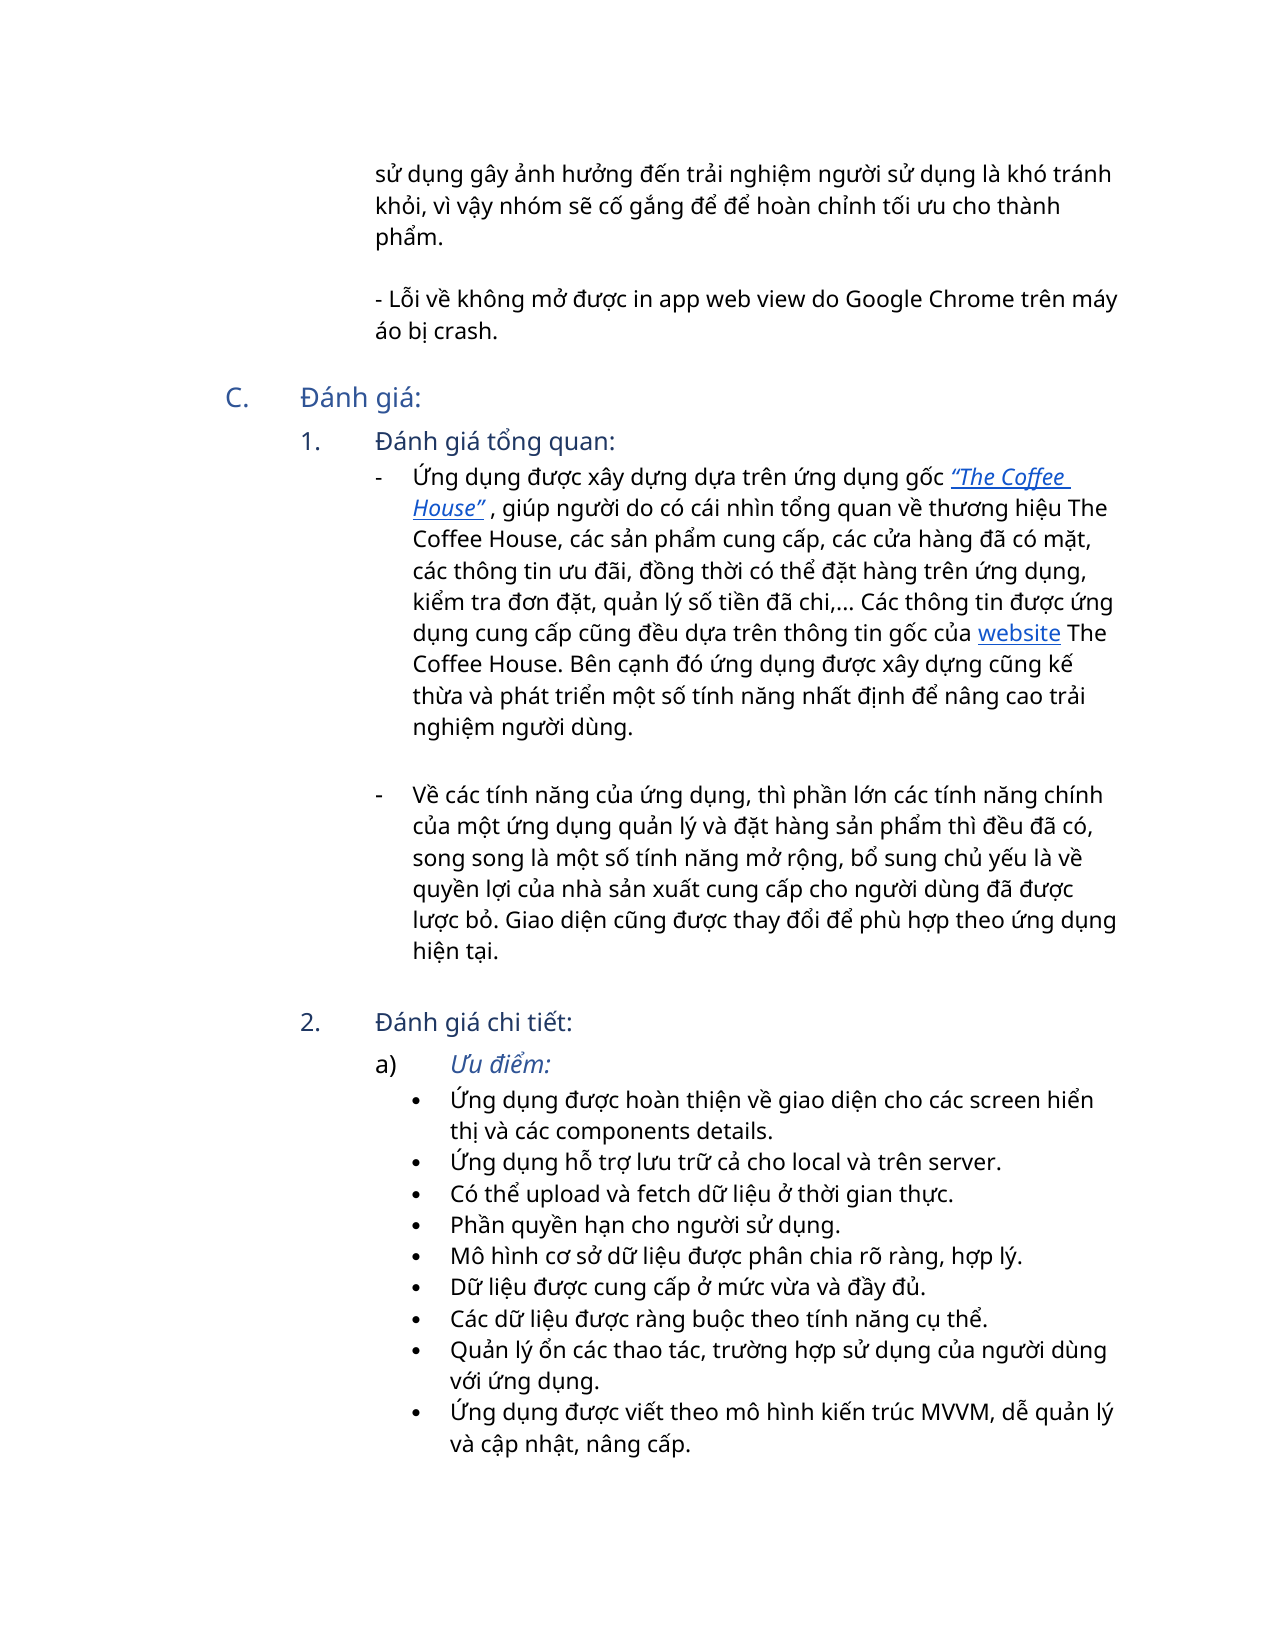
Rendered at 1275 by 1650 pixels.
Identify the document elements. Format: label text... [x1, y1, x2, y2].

list Dữ liệu được cung cấp ở mức vừa và đầy đủ. [412, 1271, 1125, 1302]
list Phần quyền hạn cho người sử dụng. [412, 1209, 1125, 1240]
list Có thể upload và fetch dữ liệu ở thời gian thực. [412, 1177, 1125, 1209]
text - Lỗi về không mở được in app web view do Google Chrome trên máy áo bị crash. [375, 283, 1125, 346]
subtitle Ưu điểm: [375, 1046, 1125, 1080]
list Về các tính năng của ứng dụng, thì phần lớn các tính năng chính của một ứng dụng quản lý và đặt hàng sản phẩm thì đều đã có, song song là một số tính năng mở rộng, bổ sung chủ yếu là về quyền lợi của nhà sản xuất cung cấp cho người dùng đã được lược bỏ. Giao diện cũng được thay đổi để phù hợp theo ứng dụng hiện tại. [375, 776, 1125, 967]
subtitle Đánh giá: [225, 379, 1125, 416]
subtitle Đánh giá tổng quan: [300, 423, 1125, 458]
list Ứng dụng hỗ trợ lưu trữ cả cho local và trên server. [412, 1146, 1125, 1177]
list Các dữ liệu được ràng buộc theo tính năng cụ thể. [412, 1302, 1125, 1334]
list Ứng dụng được xây dựng dựa trên ứng dụng gốc “The Coffee House” , giúp người do có cái nhìn tổng quan về thương hiệu The Coffee House, các sản phẩm cung cấp, các cửa hàng đã có mặt, các thông tin ưu đãi, đồng thời có thể đặt hàng trên ứng dụng, kiểm tra đơn đặt, quản lý số tiền đã chi,... Các thông tin được ứng dụng cung cấp cũng đều dựa trên thông tin gốc của website The Coffee House. Bên cạnh đó ứng dụng được xây dựng cũng kế thừa và phát triển một số tính năng nhất định để nâng cao trải nghiệm người dùng. [375, 461, 1125, 742]
list Quản lý ổn các thao tác, trường hợp sử dụng của người dùng với ứng dụng. [412, 1334, 1125, 1396]
subtitle Đánh giá chi tiết: [300, 1005, 1125, 1039]
list Ứng dụng được viết theo mô hình kiến trúc MVVM, dễ quản lý và cập nhật, nâng cấp. [412, 1396, 1125, 1459]
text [375, 158, 1125, 252]
list Ứng dụng được hoàn thiện về giao diện cho các screen hiển thị và các components details. [412, 1084, 1125, 1146]
list Mô hình cơ sở dữ liệu được phân chia rõ ràng, hợp lý. [412, 1240, 1125, 1271]
